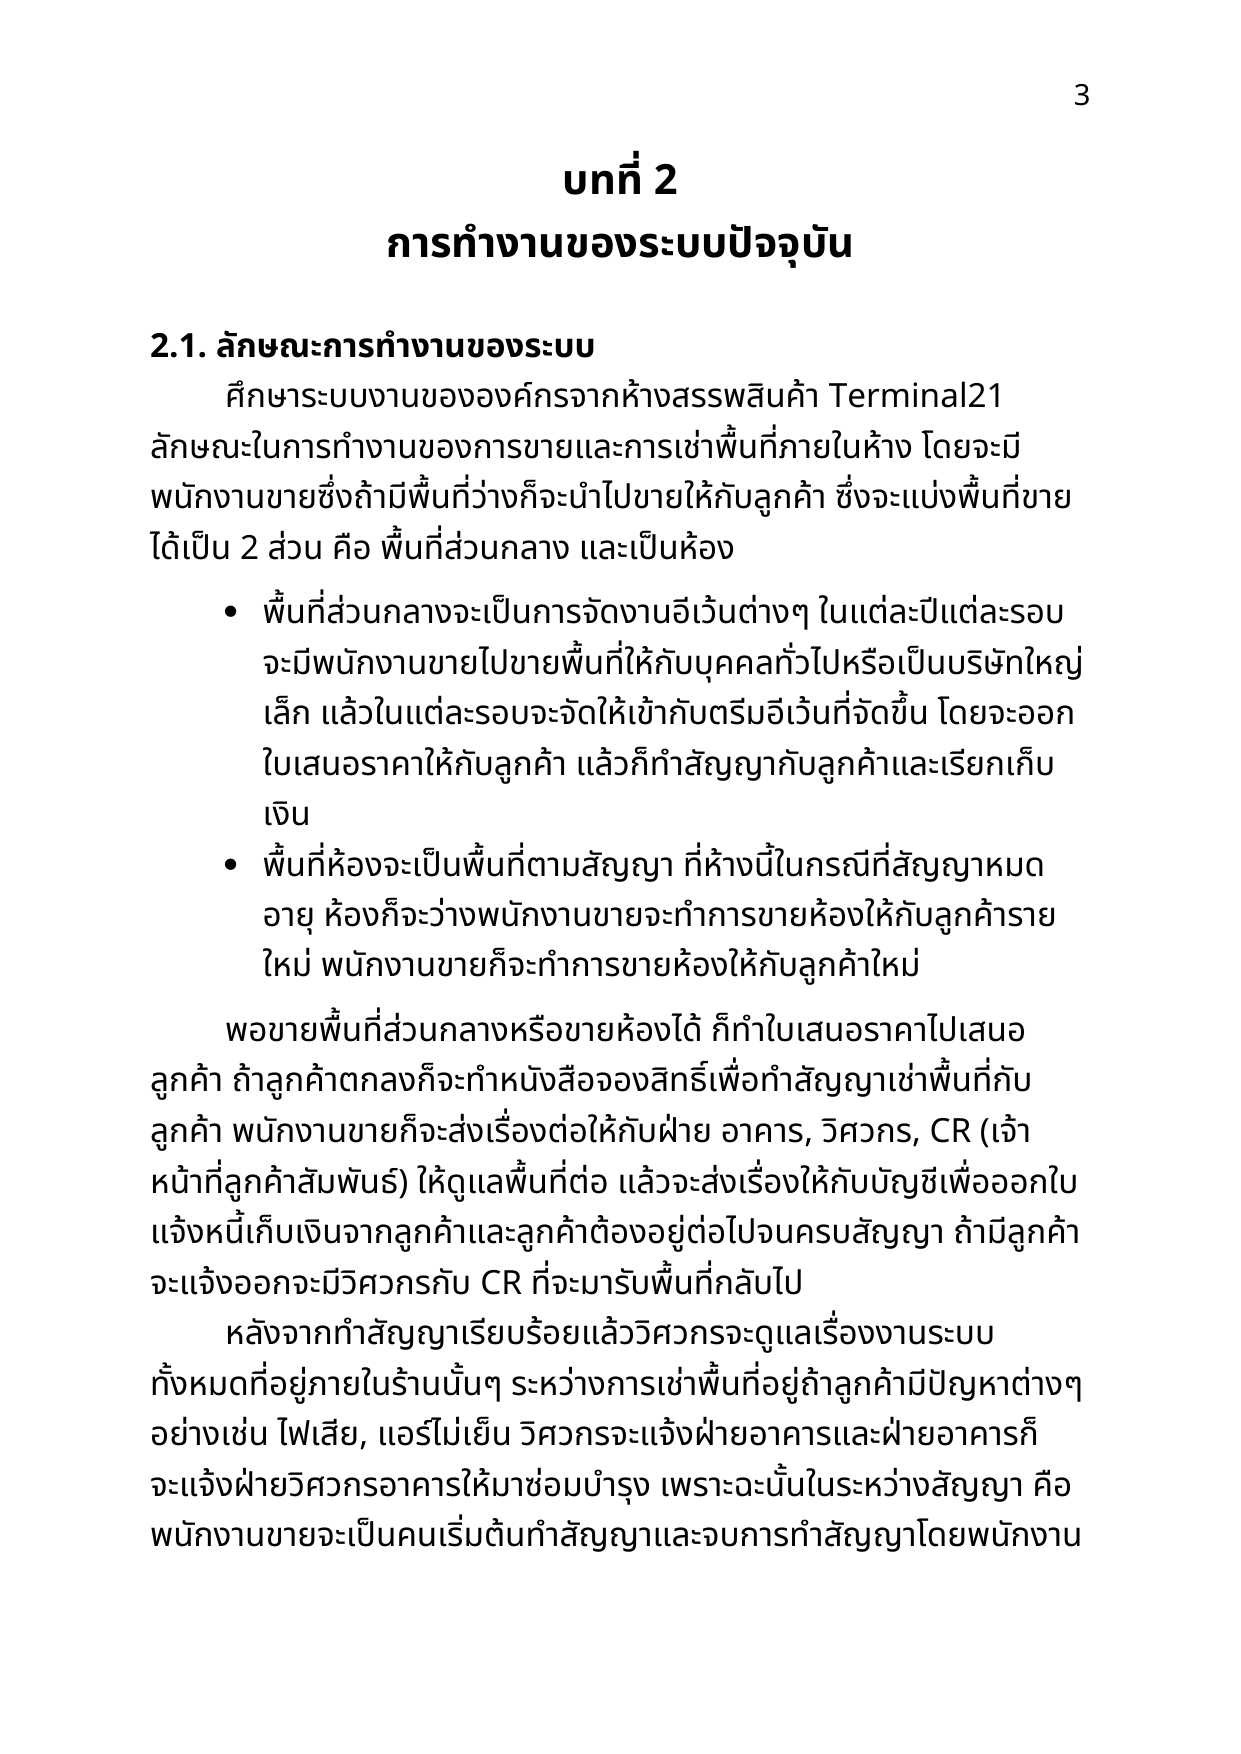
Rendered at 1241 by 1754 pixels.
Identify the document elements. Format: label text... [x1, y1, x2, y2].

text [150, 1309, 1090, 1561]
text การทำงานของระบบปัจจุบัน [150, 213, 1090, 276]
text ศึกษาระบบงานขององค์กรจากห้างสรรพสินค้า Terminal21 ลักษณะในการทำงานของการขายและการเช่าพื้นที่ภายในห้าง โดยจะมีพนักงานขายซึ่งถ้ามีพื้นที่ว่างก็จะนำไปขายให้กับลูกค้า ซึ่งจะแบ่งพื้นที่ขายได้เป็น 2 ส่วน คือ พื้นที่ส่วนกลาง และเป็นห้อง [150, 372, 1090, 574]
list พื้นที่ส่วนกลางจะเป็นการจัดงานอีเว้นต่างๆ ในแต่ละปีแต่ละรอบจะมีพนักงานขายไปขายพื้นที่ให้กับบุคคลทั่วไปหรือเป็นบริษัทใหญ่เล็ก แล้วในแต่ละรอบจะจัดให้เข้ากับตรีมอีเว้นที่จัดขึ้น โดยจะออกใบเสนอราคาให้กับลูกค้า แล้วก็ทำสัญญากับลูกค้าและเรียกเก็บเงิน [225, 588, 1090, 841]
text 2.1. ลักษณะการทำงานของระบบ [150, 322, 1090, 372]
list พื้นที่ห้องจะเป็นพื้นที่ตามสัญญา ที่ห้างนี้ในกรณีที่สัญญาหมดอายุ ห้องก็จะว่างพนักงานขายจะทำการขายห้องให้กับลูกค้ารายใหม่ พนักงานขายก็จะทำการขายห้องให้กับลูกค้าใหม่ [225, 841, 1090, 992]
text บทที่ 2 [150, 150, 1090, 213]
text พอขายพื้นที่ส่วนกลางหรือขายห้องได้ ก็ทำใบเสนอราคาไปเสนอลูกค้า ถ้าลูกค้าตกลงก็จะทำหนังสือจองสิทธิ์เพื่อทำสัญญาเช่าพื้นที่กับลูกค้า พนักงานขายก็จะส่งเรื่องต่อให้กับฝ่าย อาคาร, วิศวกร, CR (เจ้าหน้าที่ลูกค้าสัมพันธ์) ให้ดูแลพื้นที่ต่อ แล้วจะส่งเรื่องให้กับบัญชีเพื่อออกใบแจ้งหนี้เก็บเงินจากลูกค้าและลูกค้าต้องอยู่ต่อไปจนครบสัญญา ถ้ามีลูกค้าจะแจ้งออกจะมีวิศวกรกับ CR ที่จะมารับพื้นที่กลับไป [150, 1006, 1090, 1309]
